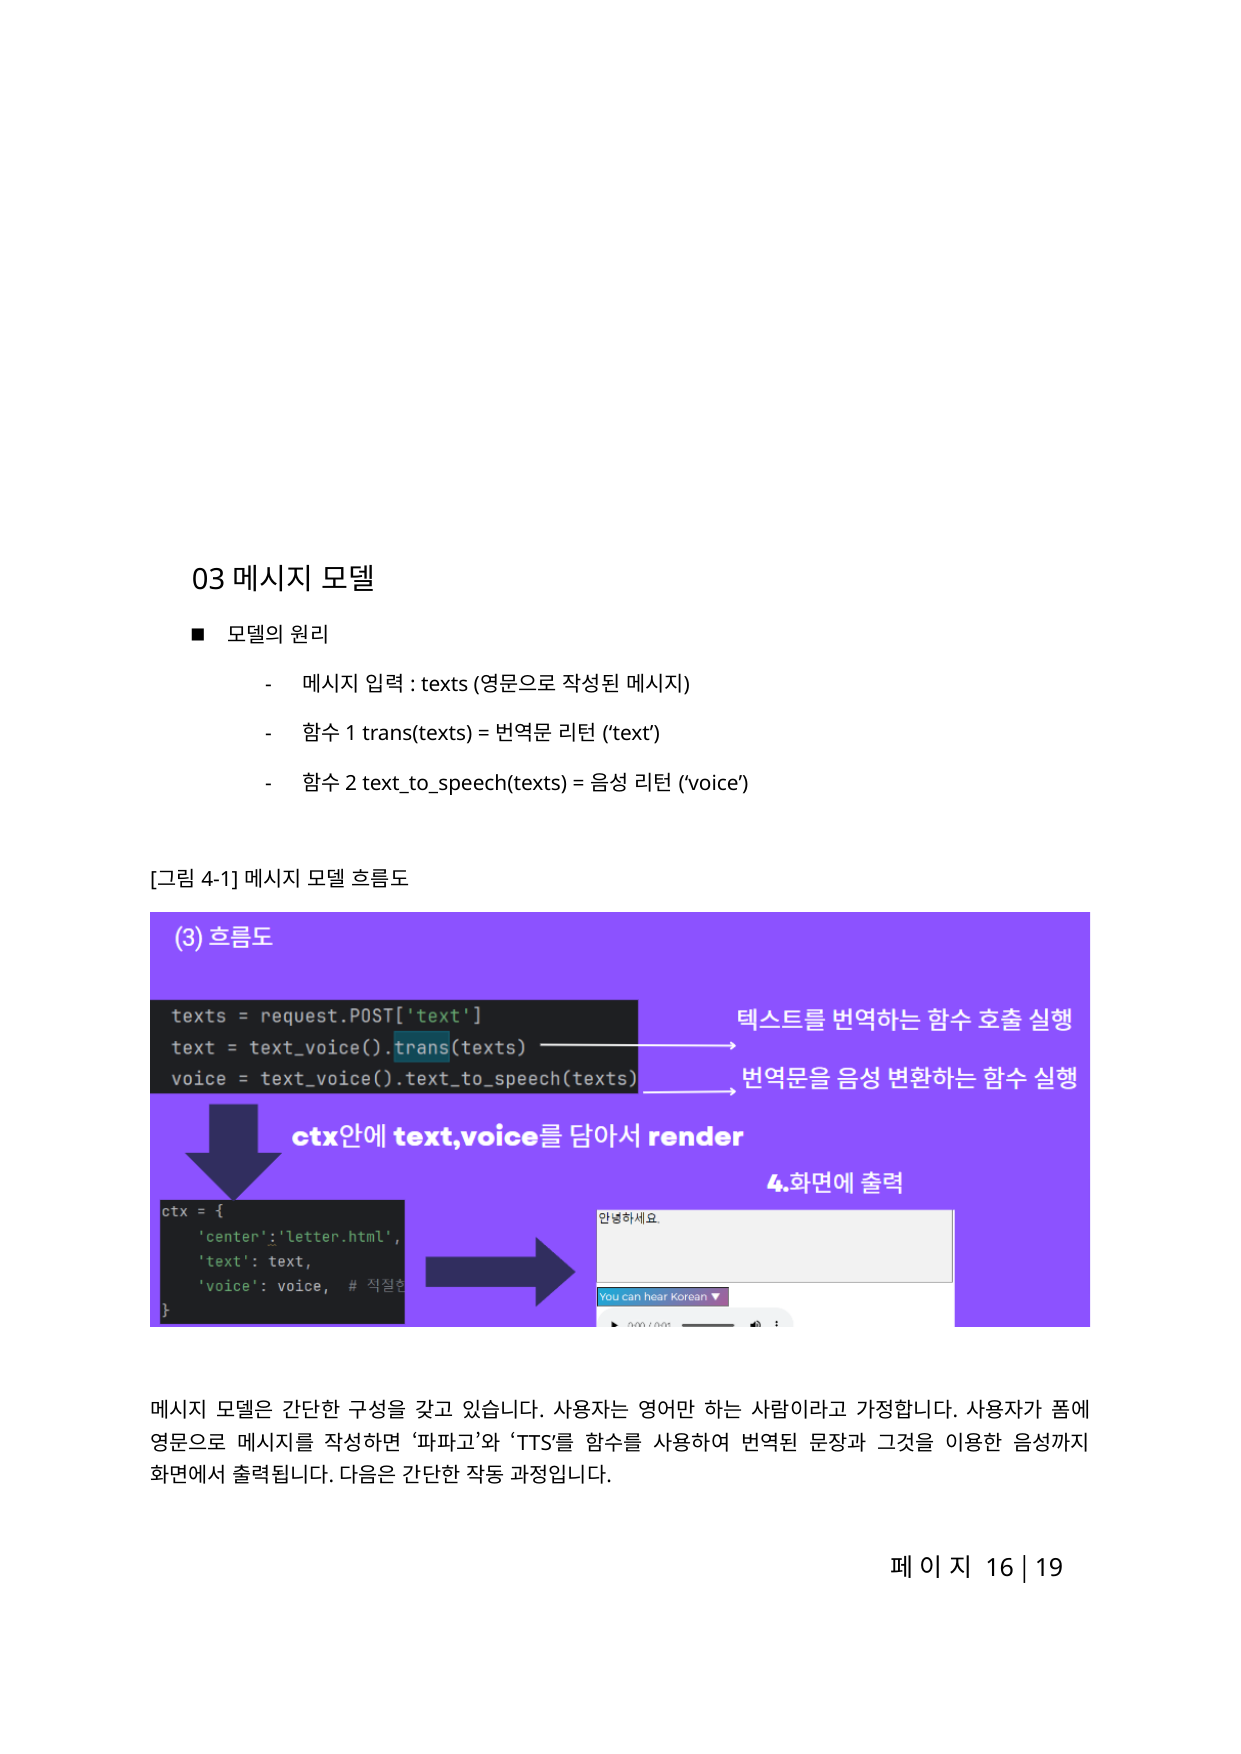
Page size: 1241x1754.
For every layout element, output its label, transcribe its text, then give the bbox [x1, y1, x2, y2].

list 모델의 원리 [190, 618, 1090, 648]
list 메시지 입력 : texts (영문으로 작성된 메시지) [265, 667, 1090, 697]
text 메시지 모델은 간단한 구성을 갖고 있습니다. 사용자는 영어만 하는 사람이라고 가정합니다. 사용자가 폼에 영문으로 메시지를 작성하면 ‘파파고’와 ‘TTS’를 함수를 사용하여 번역된 문장과 그것을 이용한 음성까지 화면에서 출력됩니다. 다음은 간단한 작동 과정입니다. [150, 1393, 1090, 1489]
subtitle 03 메시지 모델 [192, 556, 1090, 598]
picture [150, 912, 1091, 1327]
list 함수1 trans(texts) = 번역문 리턴 (‘text’) [265, 717, 1090, 747]
list 함수2 text_to_speech(texts) = 음성 리턴 (‘voice’) [265, 766, 1090, 796]
text [그림 4-1] 메시지 모델 흐름도 [150, 863, 1090, 893]
